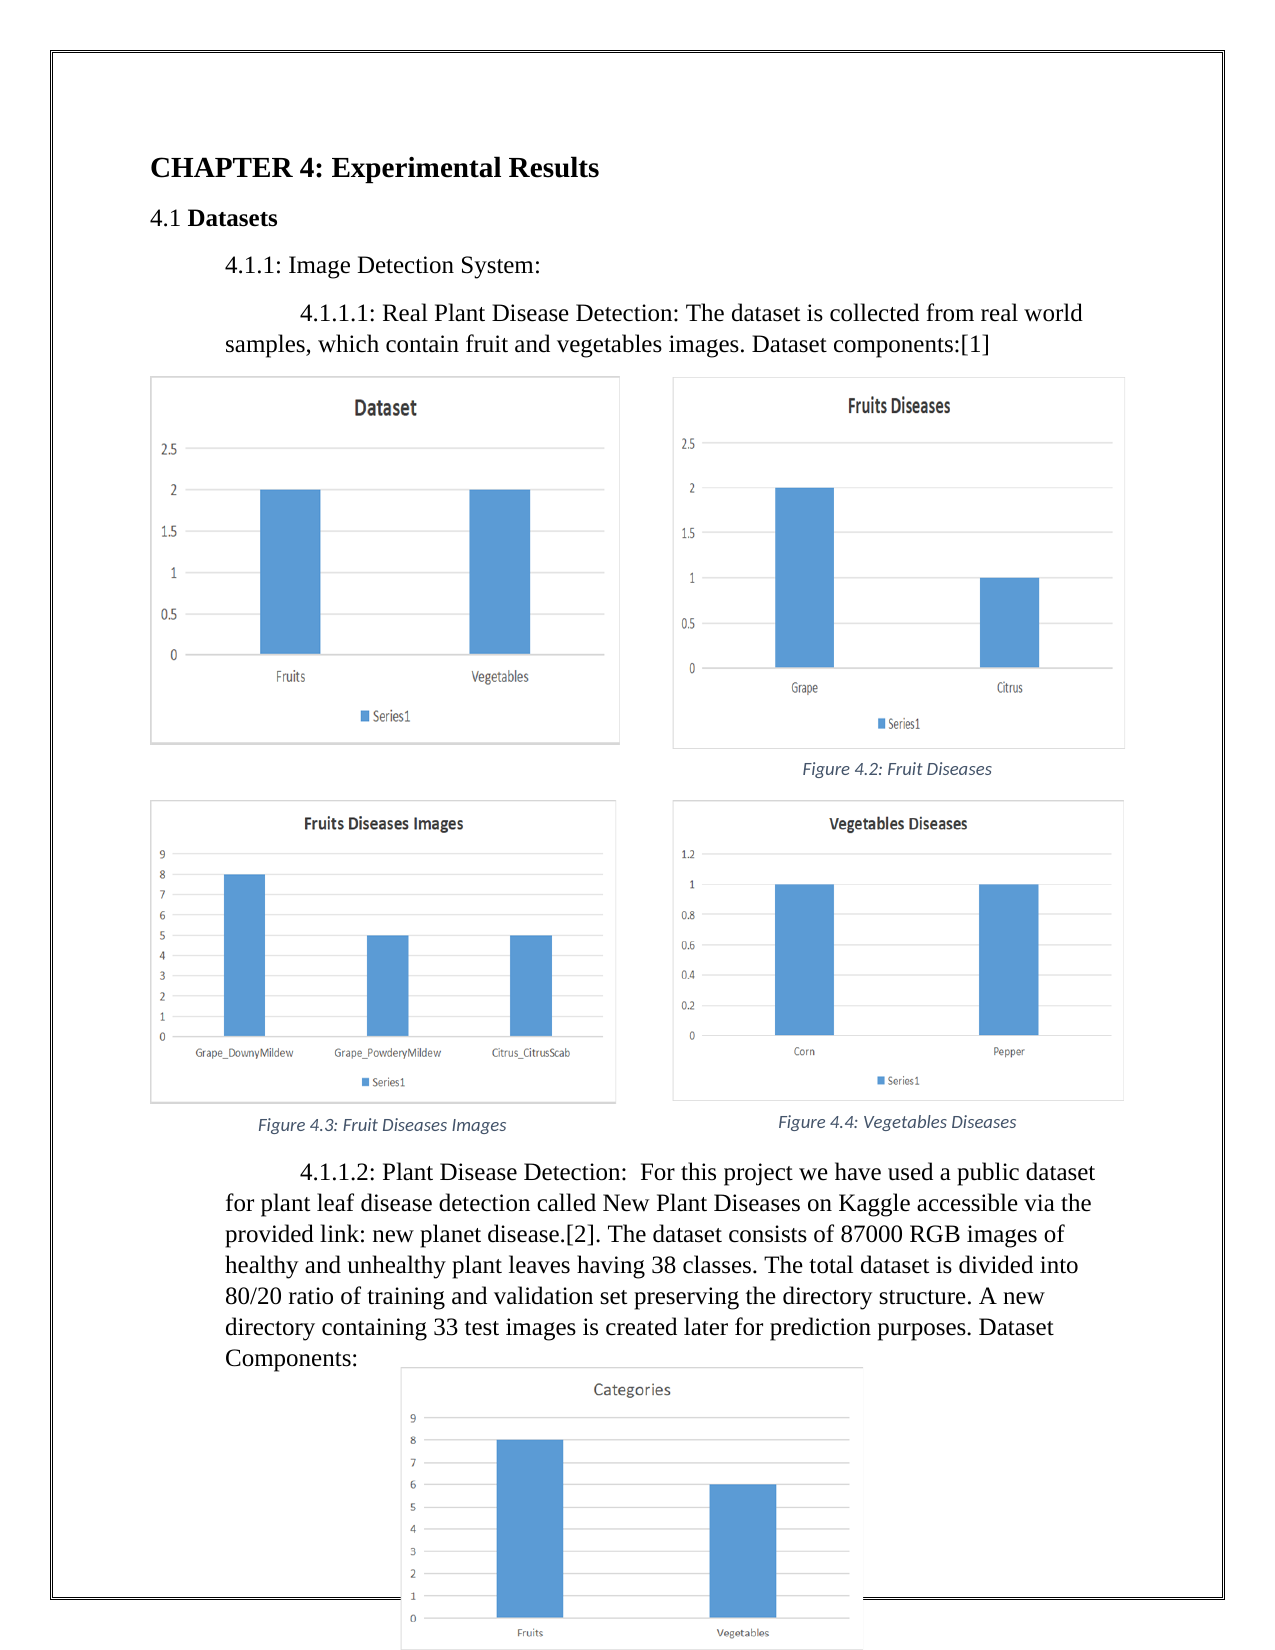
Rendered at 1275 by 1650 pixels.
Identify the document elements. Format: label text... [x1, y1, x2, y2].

text CHAPTER 4: Experimental Results [150, 150, 1125, 183]
picture [672, 377, 1125, 749]
text 4.1.1: Image Detection System: [150, 251, 1125, 279]
picture [150, 800, 617, 1104]
picture [672, 800, 1124, 1101]
picture [150, 376, 620, 745]
text 4.1.1.1: Real Plant Disease Detection: The dataset is collected from real world samples, which contain fruit and vegetables images. Dataset components:[1] [225, 298, 1125, 358]
text 4.1 Datasets [150, 203, 1125, 232]
picture [400, 1367, 864, 1650]
